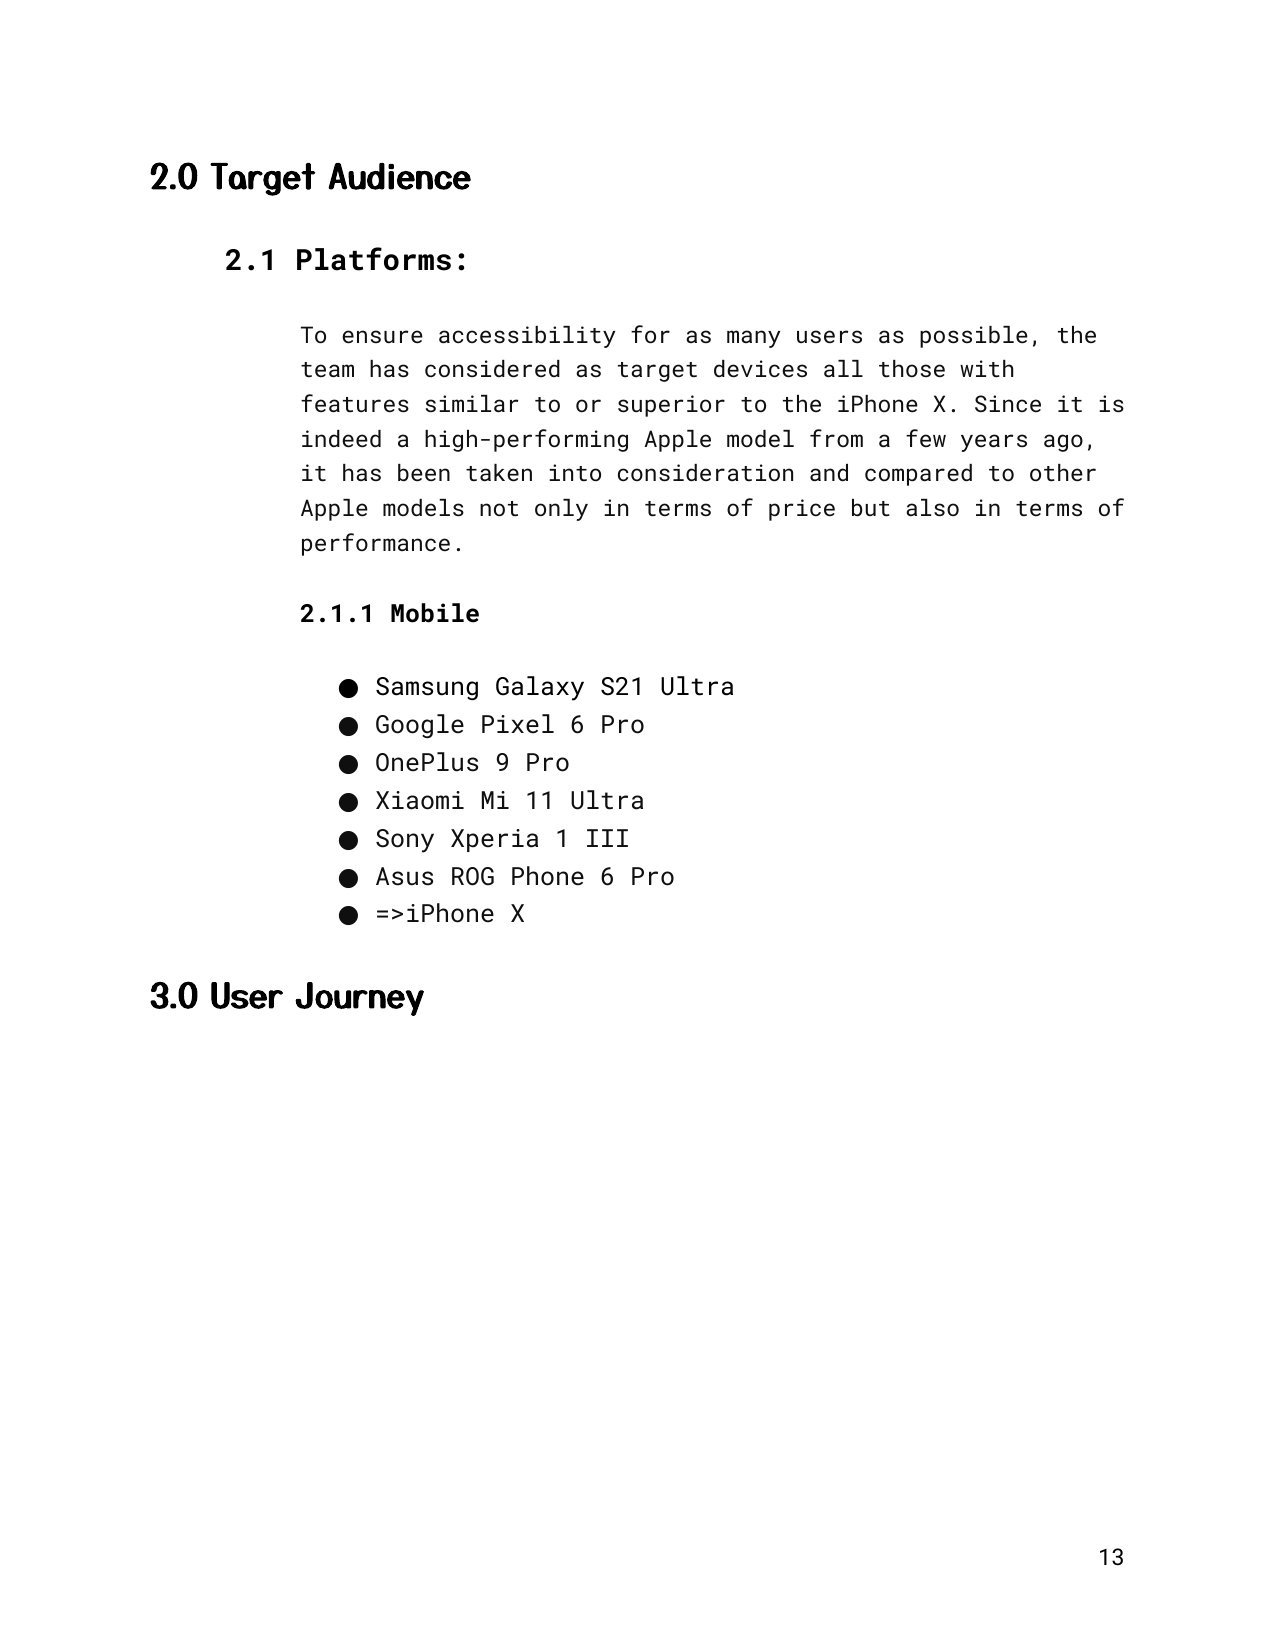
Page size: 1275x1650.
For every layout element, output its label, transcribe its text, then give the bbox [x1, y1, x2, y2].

subtitle 2.0 Target Audience [150, 150, 1125, 198]
list Google Pixel 6 Pro [337, 707, 1125, 740]
subtitle 3.0 User Journey [150, 969, 1125, 1017]
list OnePlus 9 Pro [337, 745, 1125, 778]
list =>iPhone X [337, 897, 1125, 929]
list Samsung Galaxy S21 Ultra [337, 669, 1125, 702]
list Sony Xperia 1 III [337, 821, 1125, 854]
text To ensure accessibility for as many users as possible, the team has considered as target devices all those with features similar to or superior to the iPhone X. Since it is indeed a high-performing Apple model from a few years ago, it has been taken into consideration and compared to other Apple models not only in terms of price but also in terms of performance. [300, 319, 1125, 557]
list Xiaomi Mi 11 Ultra [337, 783, 1125, 816]
subtitle 2.1.1 Mobile [300, 596, 1125, 629]
subtitle 2.1 Platforms: [150, 240, 1125, 278]
list Asus ROG Phone 6 Pro [337, 859, 1125, 892]
